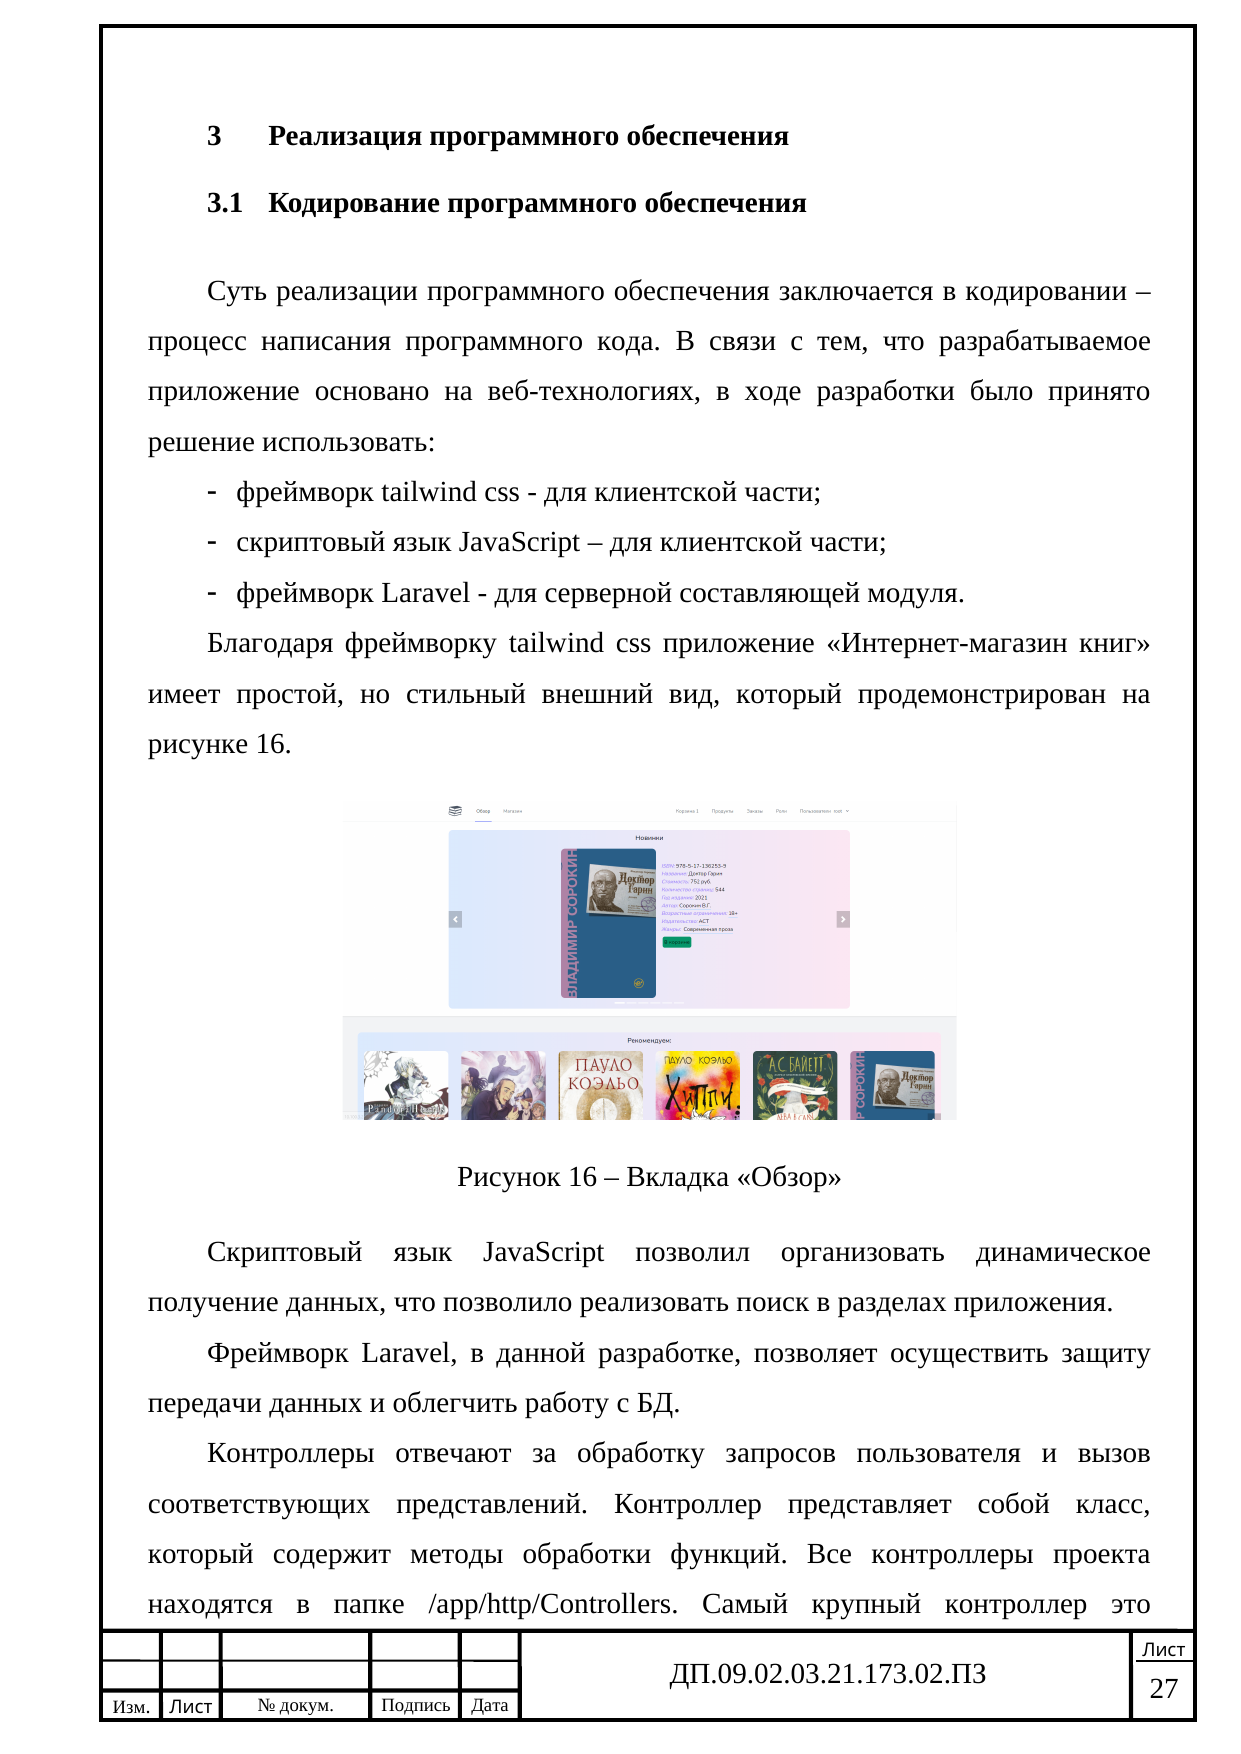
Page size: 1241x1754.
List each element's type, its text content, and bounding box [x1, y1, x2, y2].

text Благодаря фреймворку tailwind css приложение «Интернет-магазин книг» имеет простой, но стильный внешний вид, который продемонстрирован на рисунке 16. [148, 625, 1152, 759]
text Рисунок 16 – Вкладка «Обзор» [118, 1159, 1181, 1192]
list скриптовый язык JavaScript – для клиентской части; [148, 524, 1152, 558]
list Кодирование программного обеспечения [118, 185, 1181, 219]
list Реализация программного обеспечения [148, 118, 1181, 152]
text Суть реализации программного обеспечения заключается в кодировании – процесс написания программного кода. В связи с тем, что разрабатываемое приложение основано на веб-технологиях, в ходе разработки было принято решение использовать: [148, 273, 1152, 457]
text Скриптовый язык JavaScript позволил организовать динамическое получение данных, что позволило реализовать поиск в разделах приложения. [148, 1234, 1152, 1318]
list фреймворк Laravel - для серверной составляющей модуля. [148, 575, 1152, 609]
list фреймворк tailwind css - для клиентской части; [148, 474, 1152, 508]
picture [342, 801, 957, 1120]
text Фреймворк Laravel, в данной разработке, позволяет осуществить защиту передачи данных и облегчить работу с БД. [148, 1335, 1152, 1419]
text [148, 1436, 1152, 1620]
